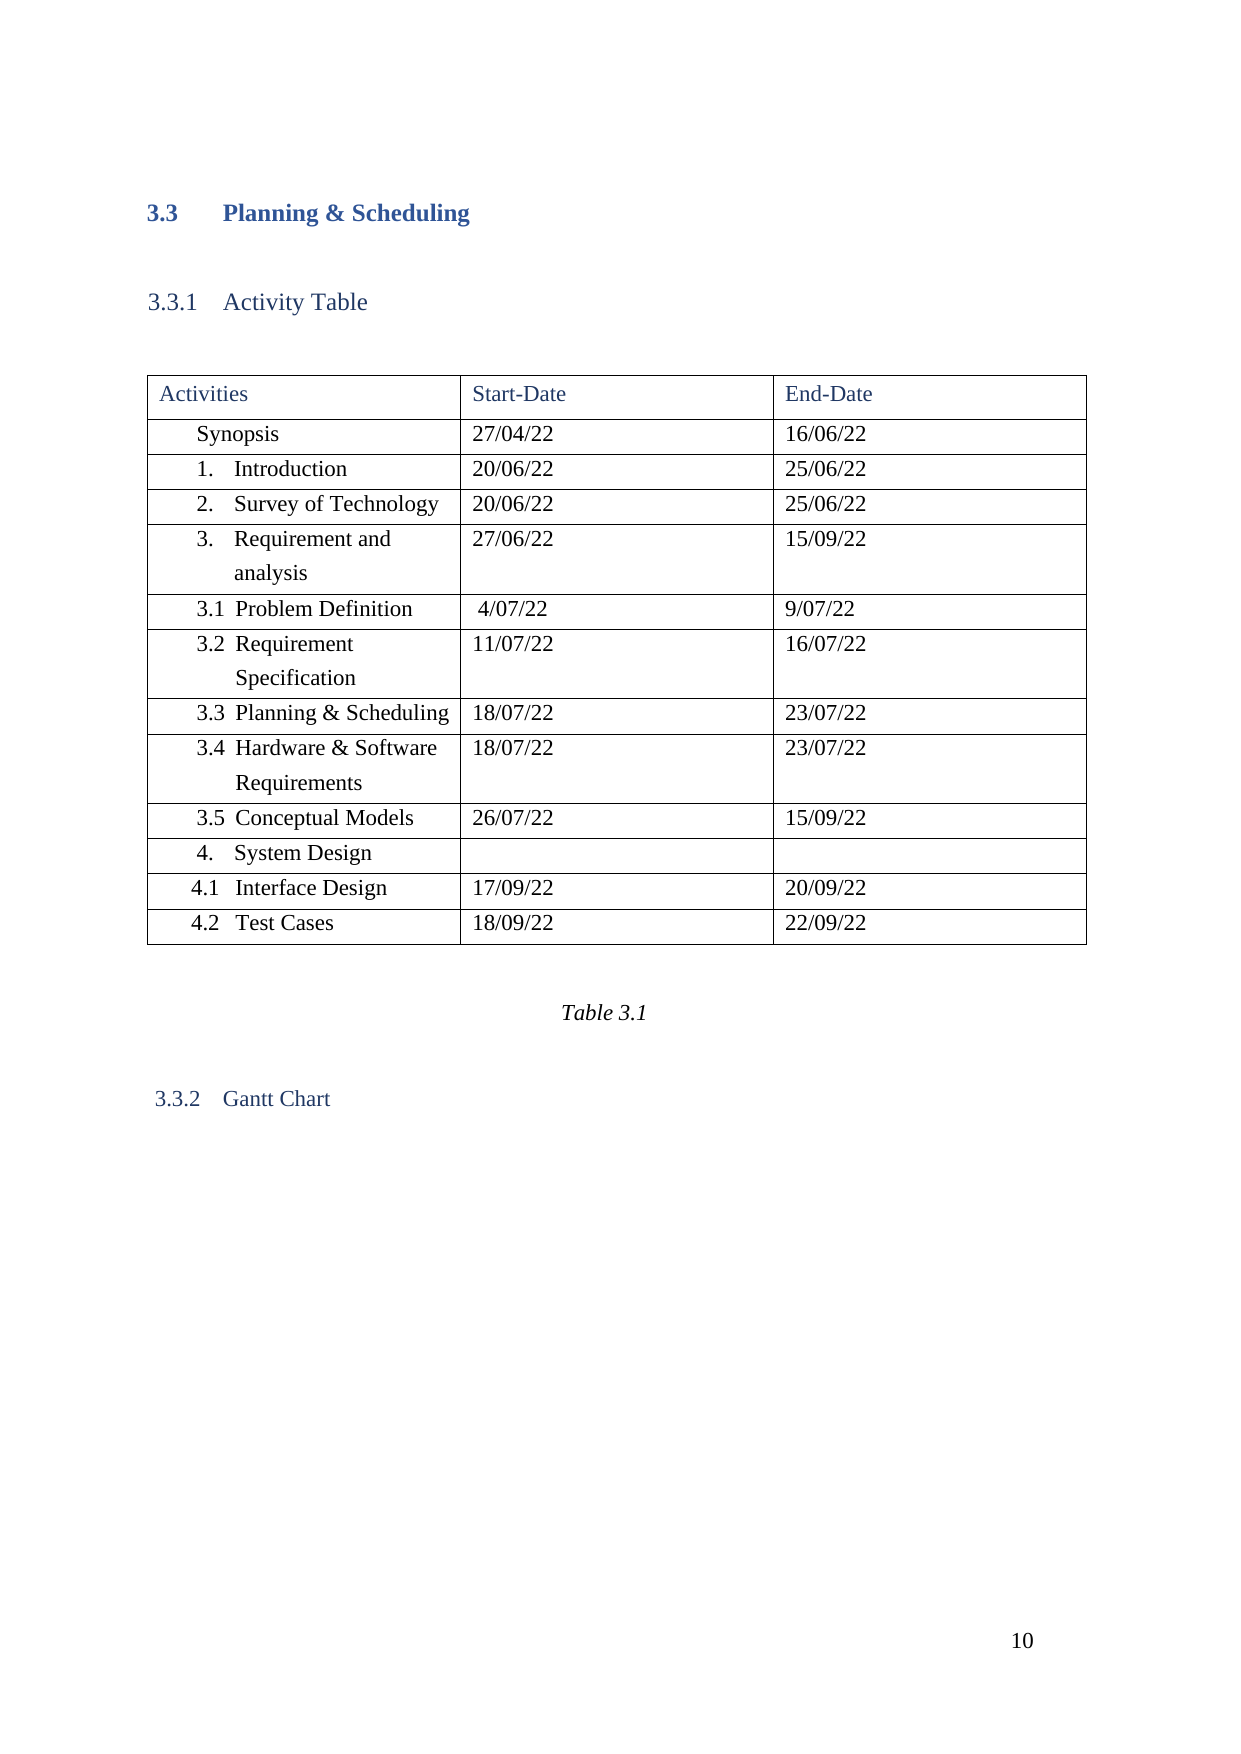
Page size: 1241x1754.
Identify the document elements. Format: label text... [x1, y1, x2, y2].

table_cell System Design [148, 839, 460, 873]
table_cell 16/07/22 [774, 630, 1086, 698]
table_cell 4/07/22 [461, 595, 773, 629]
table_cell 15/09/22 [774, 525, 1086, 594]
table_cell 20/06/22 [461, 455, 773, 489]
table_cell Test Cases [148, 910, 460, 944]
table_cell 27/06/22 [461, 525, 773, 594]
subtitle Gantt Chart [154, 1085, 1033, 1111]
table_cell 26/07/22 [461, 804, 773, 838]
table_cell 17/09/22 [461, 874, 773, 908]
table_cell Survey of Technology [148, 490, 460, 524]
table_cell 18/07/22 [461, 699, 773, 733]
table_cell 27/04/22 [461, 420, 773, 454]
table_cell 25/06/22 [774, 455, 1086, 489]
table_cell Planning & Scheduling [148, 699, 460, 733]
table_cell Requirement Specification [148, 630, 460, 698]
table_cell Interface Design [148, 874, 460, 908]
table_cell Requirement and analysis [148, 525, 460, 594]
table_header Start-Date [461, 376, 773, 419]
table_cell Introduction [148, 455, 460, 489]
subtitle Planning & Scheduling [147, 198, 1033, 227]
table_cell 22/09/22 [774, 910, 1086, 944]
table_cell Problem Definition [148, 595, 460, 629]
table_cell 18/07/22 [461, 735, 773, 803]
table_cell 18/09/22 [461, 910, 773, 944]
table_cell Conceptual Models [148, 804, 460, 838]
table_cell 9/07/22 [774, 595, 1086, 629]
table_cell Synopsis [148, 420, 460, 454]
table_cell 23/07/22 [774, 699, 1086, 733]
table_header End-Date [774, 376, 1086, 419]
table_cell 20/06/22 [461, 490, 773, 524]
subtitle Activity Table [148, 287, 1033, 315]
table_cell Hardware & Software Requirements [148, 735, 460, 803]
table_cell [774, 839, 1086, 873]
table_cell 16/06/22 [774, 420, 1086, 454]
table_cell [461, 839, 773, 873]
table_header Activities [148, 376, 460, 419]
table_cell 25/06/22 [774, 490, 1086, 524]
table_cell 11/07/22 [461, 630, 773, 698]
table_cell 15/09/22 [774, 804, 1086, 838]
table_cell 20/09/22 [774, 874, 1086, 908]
table_cell 23/07/22 [774, 735, 1086, 803]
